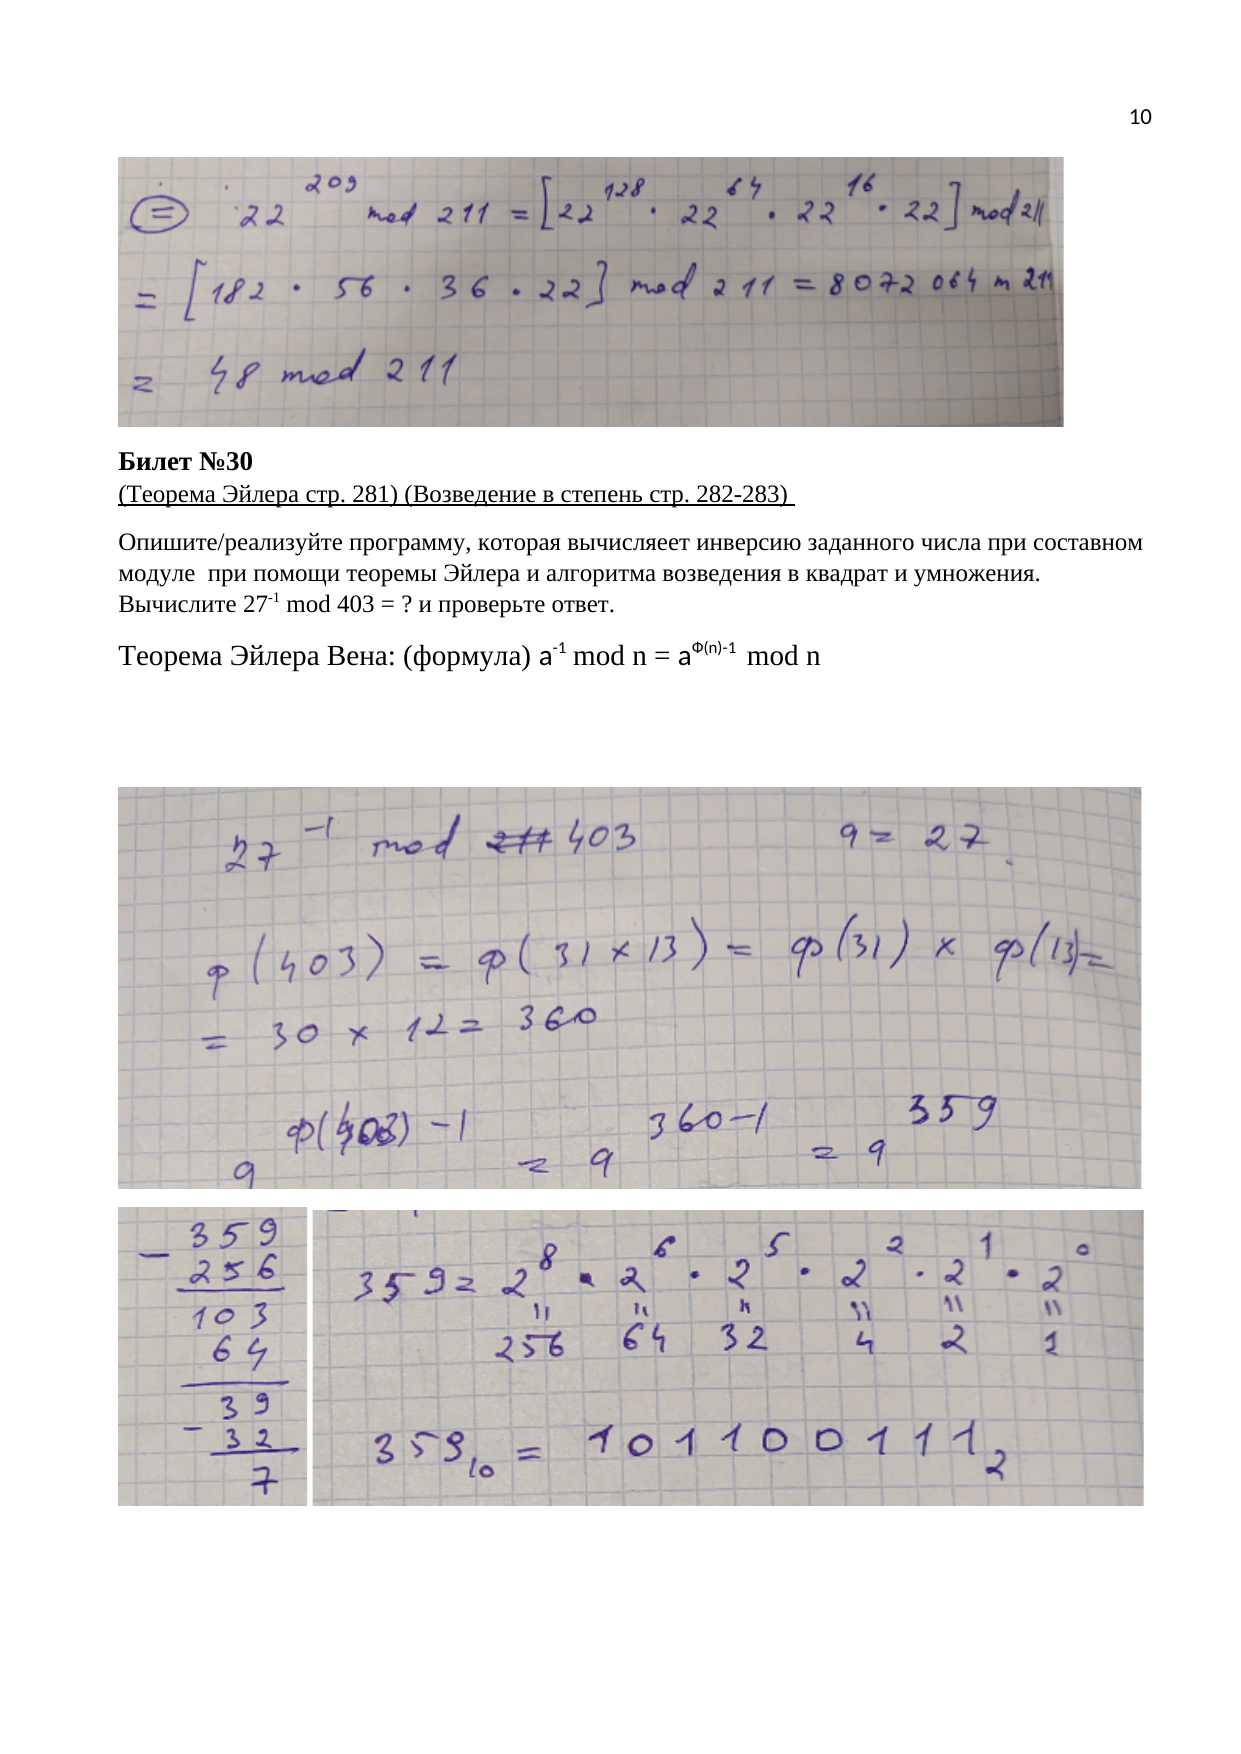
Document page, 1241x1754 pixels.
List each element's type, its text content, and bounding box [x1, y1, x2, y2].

subtitle Билет №30 [118, 446, 1152, 477]
text Теорема Эйлера Вена: (формула) a-1 mod n = aФ(n)-1 mod n [118, 637, 1152, 672]
text Опишите/реализуйте программу, которая вычисляеет инверсию заданного числа при составном модуле при помощи теоремы Эйлера и алгоритма возведения в квадрат и умножения. Вычислите 27-1 mod 403 = ? и проверьте ответ. [118, 527, 1152, 618]
text (Теорема Эйлера стр. 281) (Возведение в степень стр. 282-283) [118, 479, 1152, 508]
picture [118, 157, 1064, 427]
picture [312, 1210, 1144, 1506]
picture [118, 787, 1142, 1189]
picture [118, 1207, 308, 1506]
